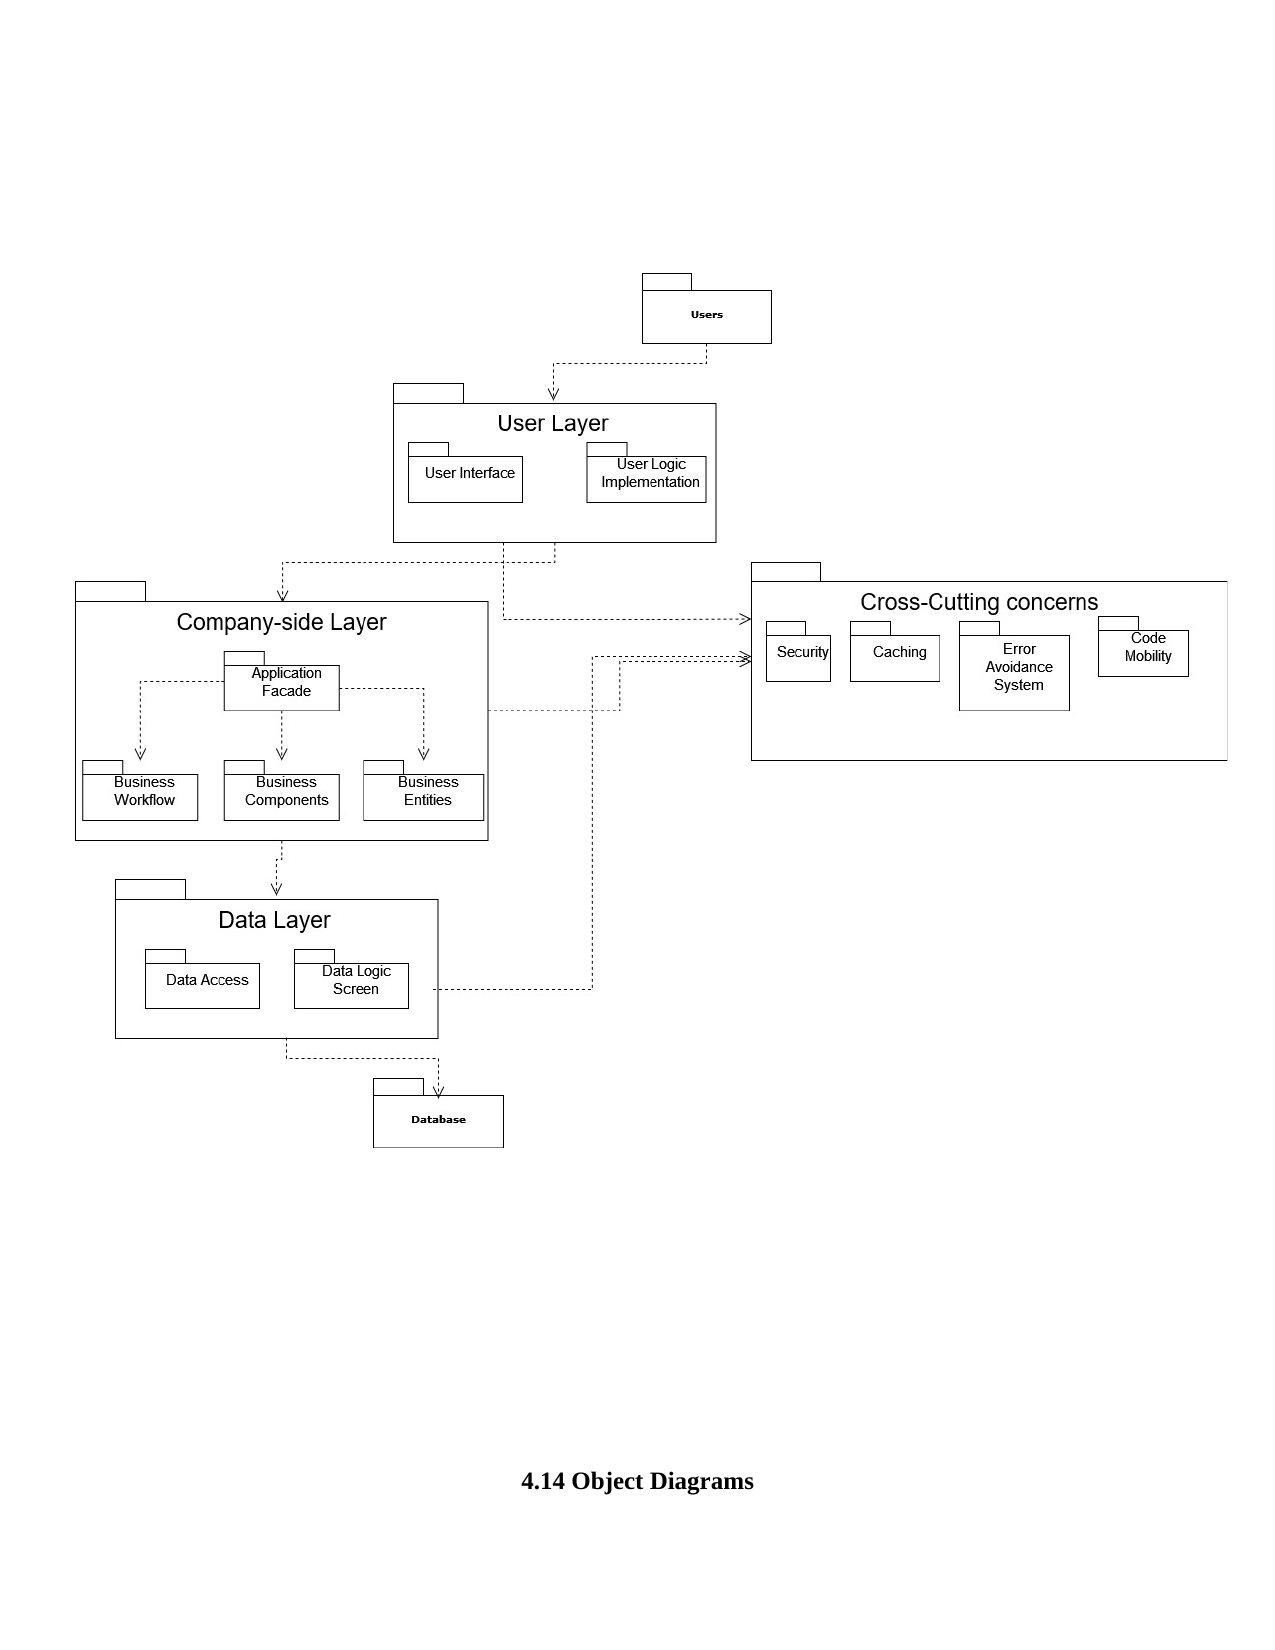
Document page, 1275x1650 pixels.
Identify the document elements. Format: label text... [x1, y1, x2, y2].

picture [75, 273, 1228, 1148]
text 4.14 Object Diagrams [75, 1466, 1200, 1494]
